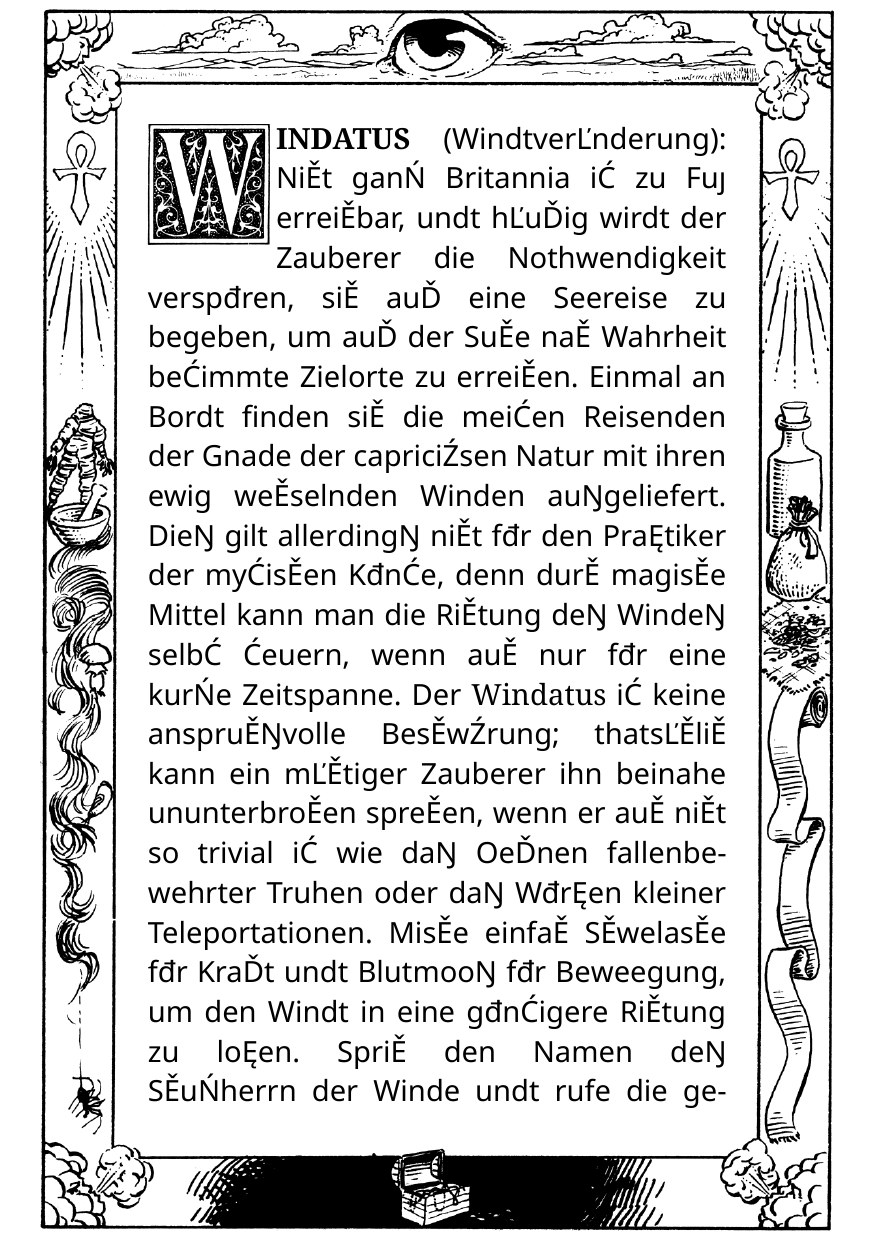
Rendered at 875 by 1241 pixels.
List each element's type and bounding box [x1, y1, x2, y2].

text [148, 118, 726, 1110]
picture [40, 9, 834, 1231]
